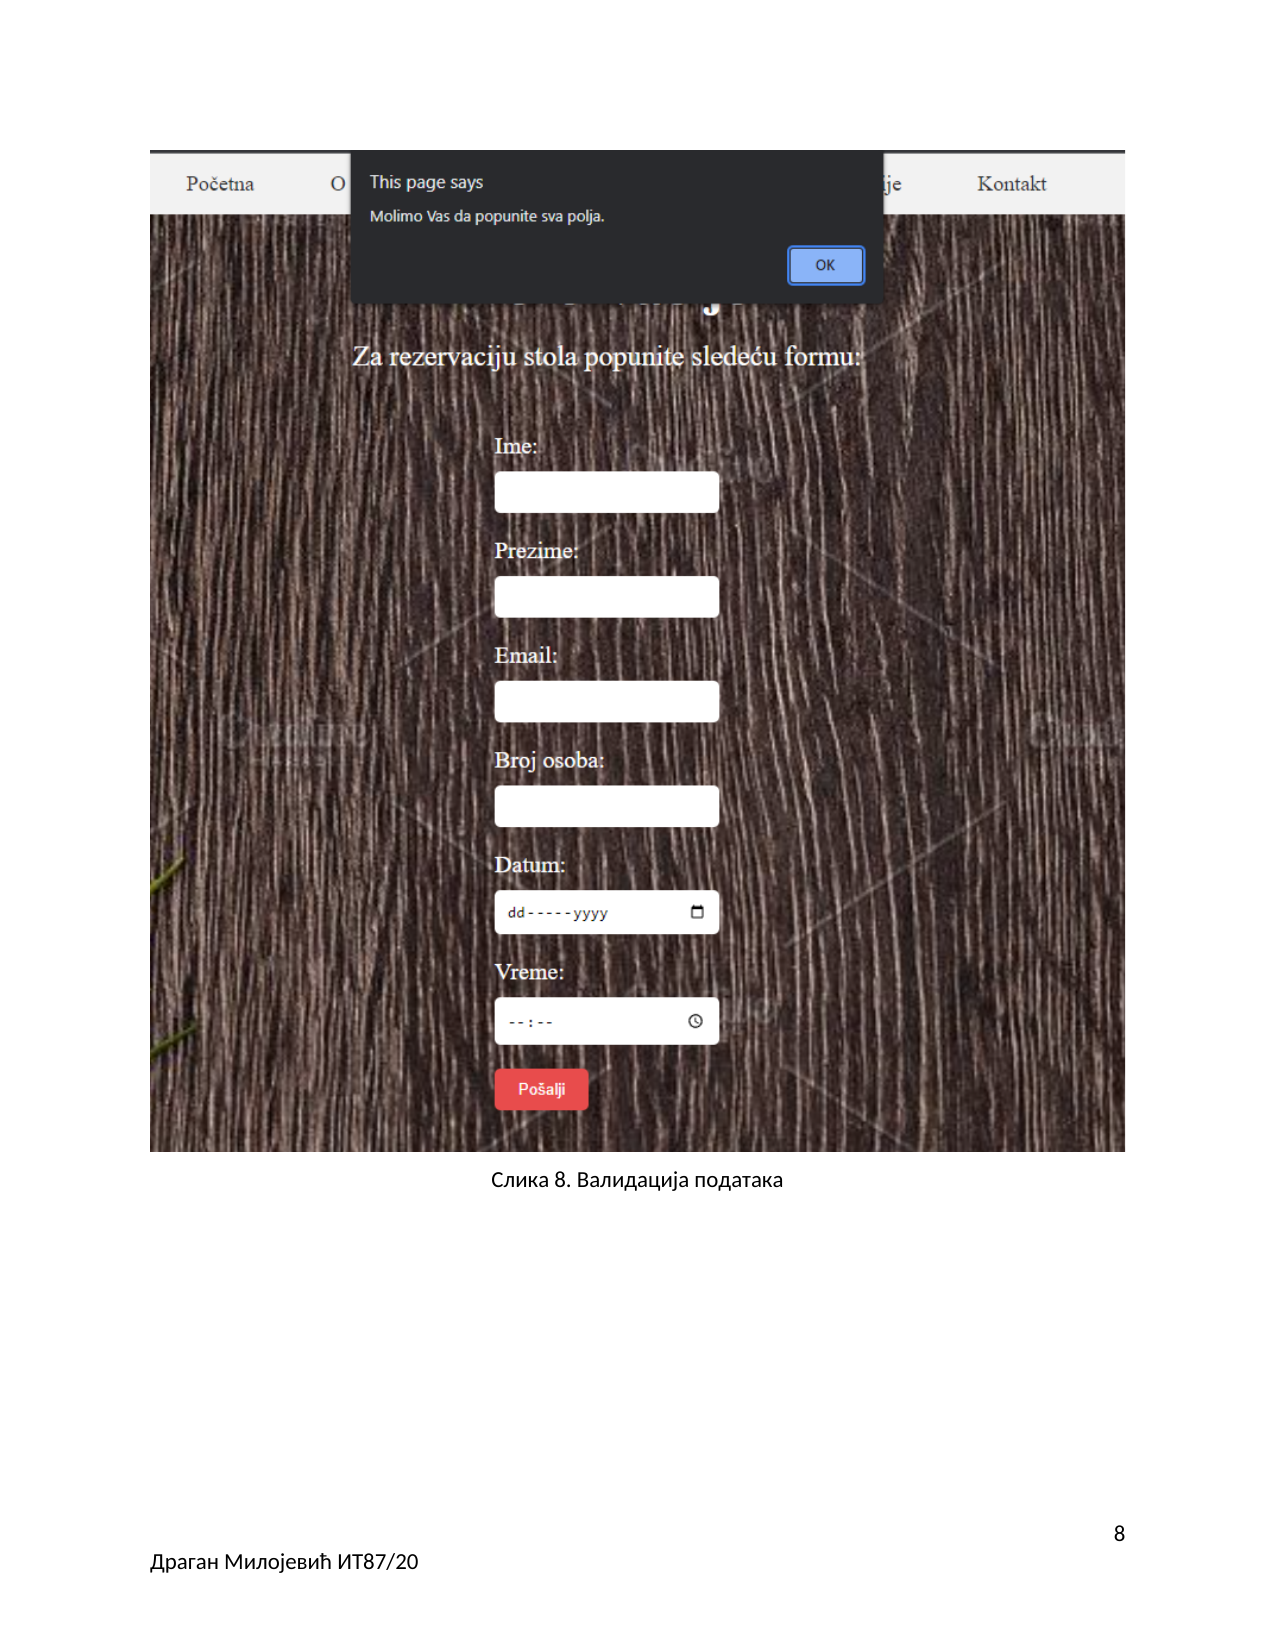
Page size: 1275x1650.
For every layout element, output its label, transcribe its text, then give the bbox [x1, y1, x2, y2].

text Слика 8. Валидација података [150, 1165, 1125, 1193]
picture [150, 150, 1125, 1152]
